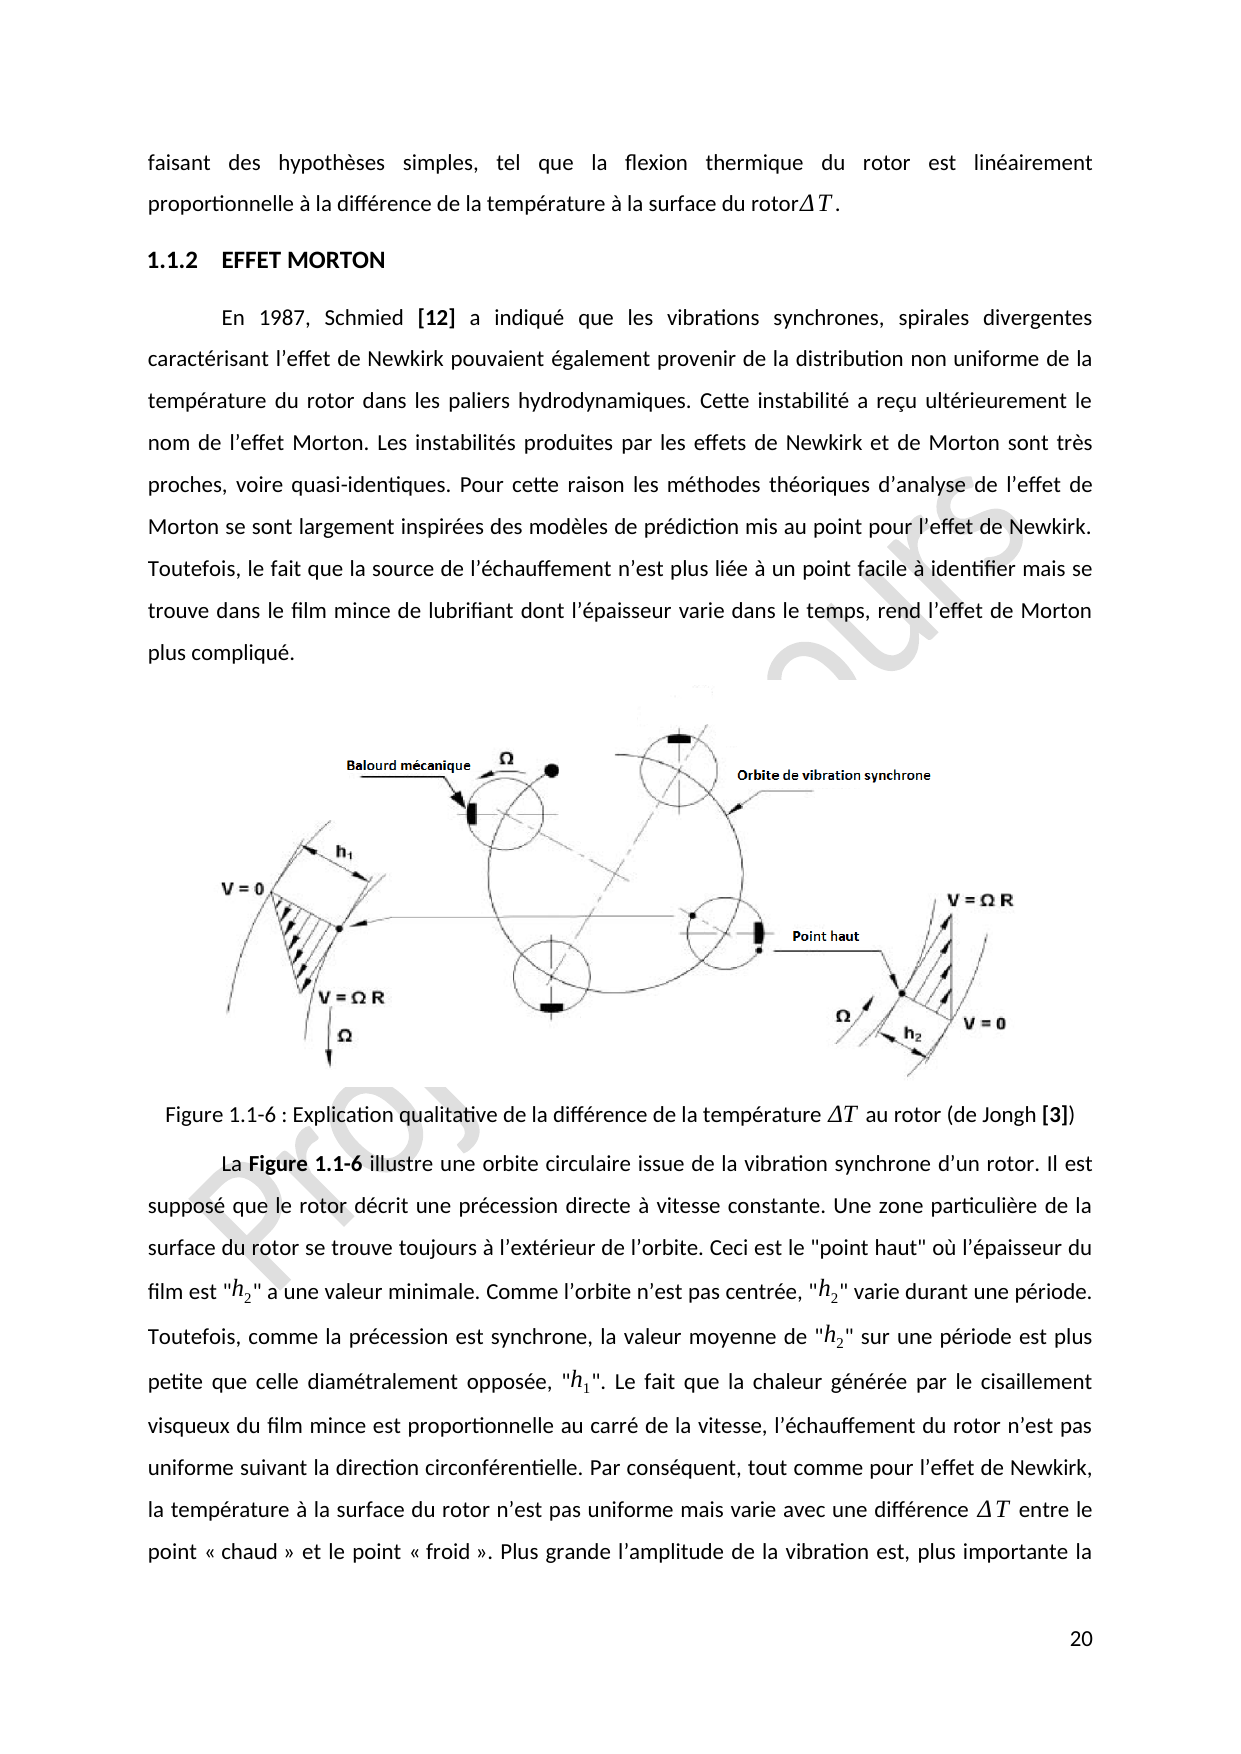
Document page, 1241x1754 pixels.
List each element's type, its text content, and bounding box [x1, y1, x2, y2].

text En 1987, Schmied [12] a indiqué que les vibrations synchrones, spirales divergentes caractérisant l’effet de Newkirk pouvaient également provenir de la distribution non uniforme de la température du rotor dans les paliers hydrodynamiques. Cette instabilité a reçu ultérieurement le nom de l’effet Morton. Les instabilités produites par les effets de Newkirk et de Morton sont très proches, voire quasi-identiques. Pour cette raison les méthodes théoriques d’analyse de l’effet de Morton se sont largement inspirées des modèles de prédiction mis au point pour l’effet de Newkirk. Toutefois, le fait que la source de l’échauffement n’est plus liée à un point facile à identifier mais se trouve dans le film mince de lubrifiant dont l’épaisseur varie dans le temps, rend l’effet de Morton plus compliqué. [148, 303, 1093, 666]
picture [195, 680, 1045, 1087]
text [148, 1149, 1093, 1565]
subtitle Effet Morton [146, 244, 1093, 274]
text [148, 148, 1093, 218]
